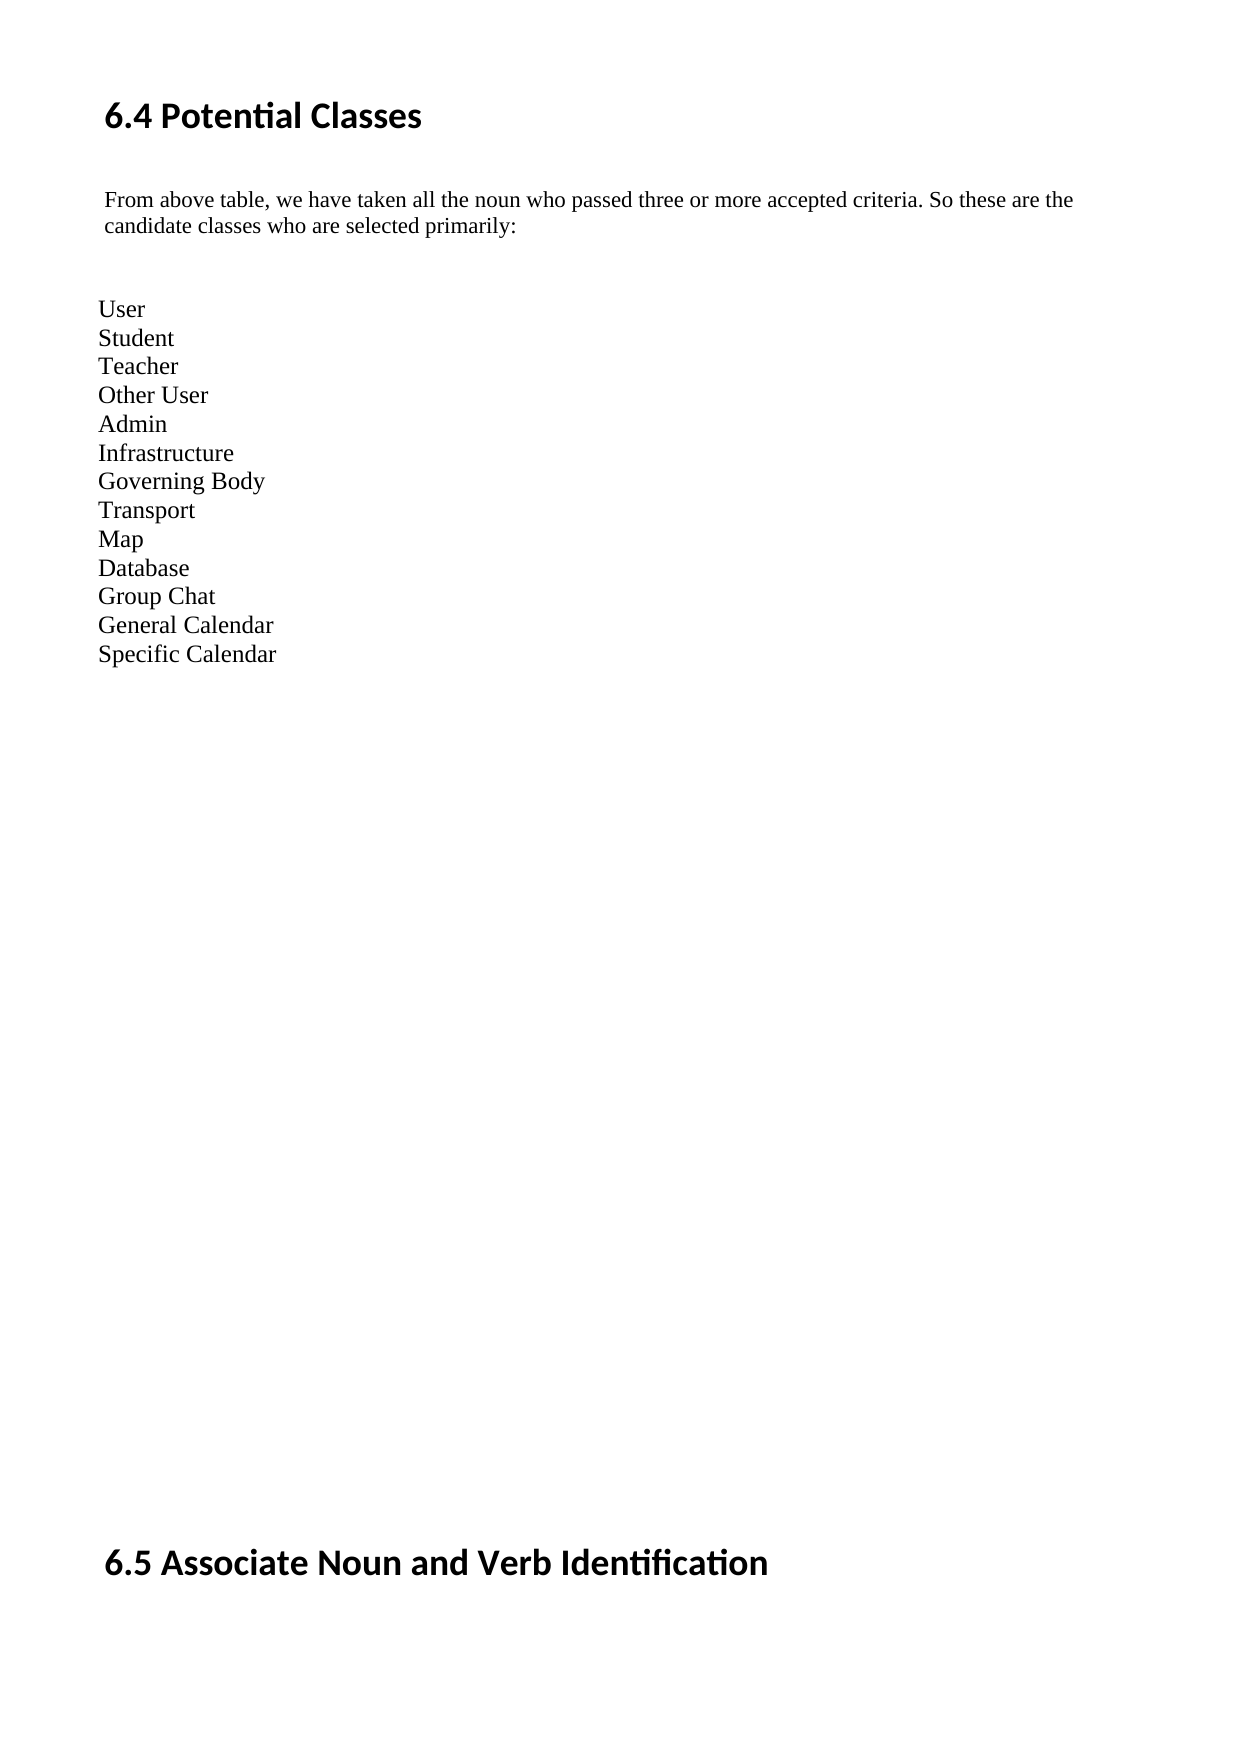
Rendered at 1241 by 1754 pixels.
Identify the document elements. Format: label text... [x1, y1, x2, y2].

text Admin [98, 409, 1156, 438]
text Specific Calendar [98, 639, 1156, 668]
text 6.5 Associate Noun and Verb Identification [104, 1538, 1156, 1584]
text General Calendar [98, 610, 1156, 639]
text 6.4 Potential Classes [104, 92, 1156, 138]
text Teacher [98, 351, 1156, 380]
text Group Chat [98, 581, 1156, 610]
text User [98, 294, 1156, 323]
text Infrastructure [98, 438, 1156, 466]
text Database [98, 553, 1156, 581]
text Transport [98, 495, 1156, 524]
text Governing Body [98, 466, 1156, 495]
text From above table, we have taken all the noun who passed three or more accepted criteria. So these are the candidate classes who are selected primarily: [104, 186, 1156, 239]
text Other User [98, 380, 1156, 409]
text Student [98, 323, 1156, 351]
text Map [98, 524, 1156, 553]
